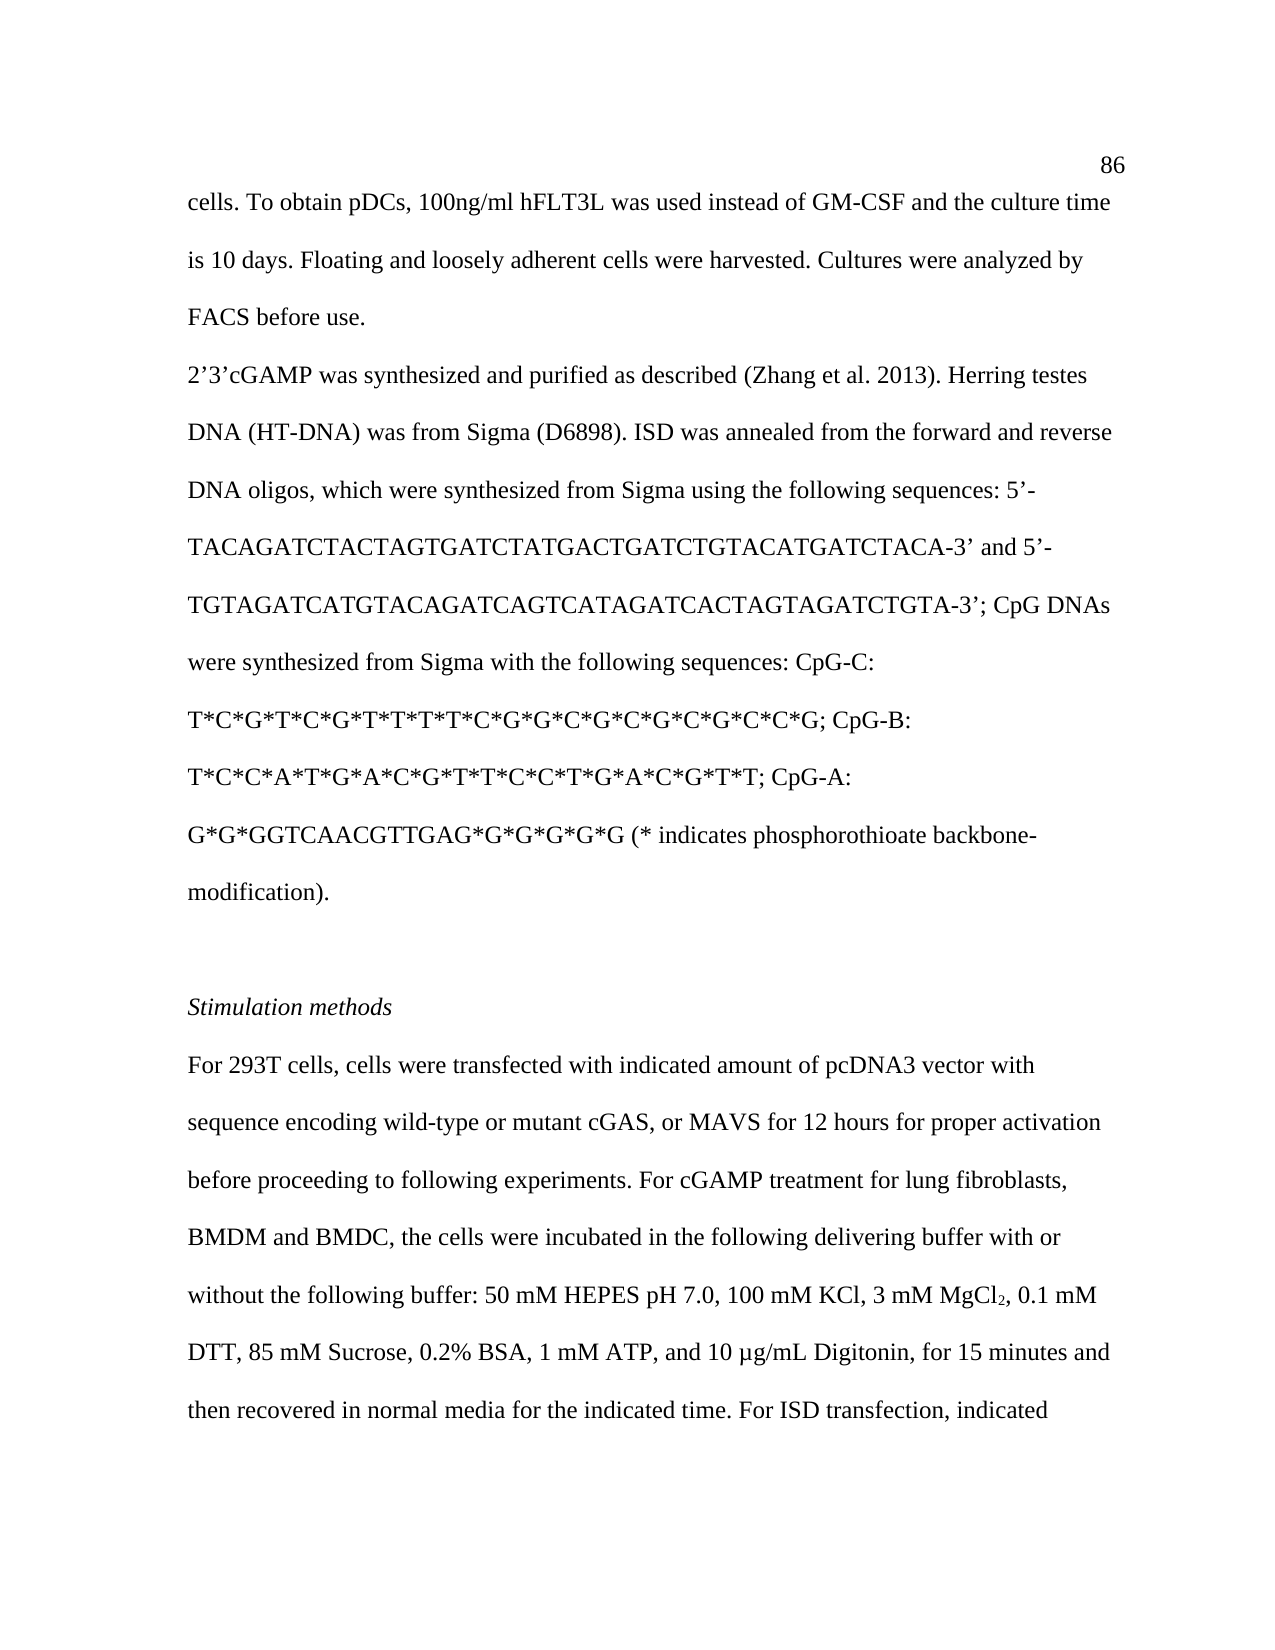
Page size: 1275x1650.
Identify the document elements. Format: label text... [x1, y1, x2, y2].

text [187, 187, 1125, 331]
text 2’3’cGAMP was synthesized and purified as described (Zhang et al. 2013). Herring testes DNA (HT-DNA) was from Sigma (D6898). ISD was annealed from the forward and reverse DNA oligos, which were synthesized from Sigma using the following sequences: 5’-TACAGATCTACTAGTGATCTATGACTGATCTGTACATGATCTACA-3’ and 5’- TGTAGATCATGTACAGATCAGTCATAGATCACTAGTAGATCTGTA-3’; CpG DNAs were synthesized from Sigma with the following sequences: CpG-C: T*C*G*T*C*G*T*T*T*T*C*G*G*C*G*C*G*C*G*C*C*G; CpG-B: T*C*C*A*T*G*A*C*G*T*T*C*C*T*G*A*C*G*T*T; CpG-A: G*G*GGTCAACGTTGAG*G*G*G*G*G (* indicates phosphorothioate backbone-modification). [187, 360, 1125, 906]
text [187, 1050, 1125, 1424]
text Stimulation methods [187, 992, 1125, 1021]
